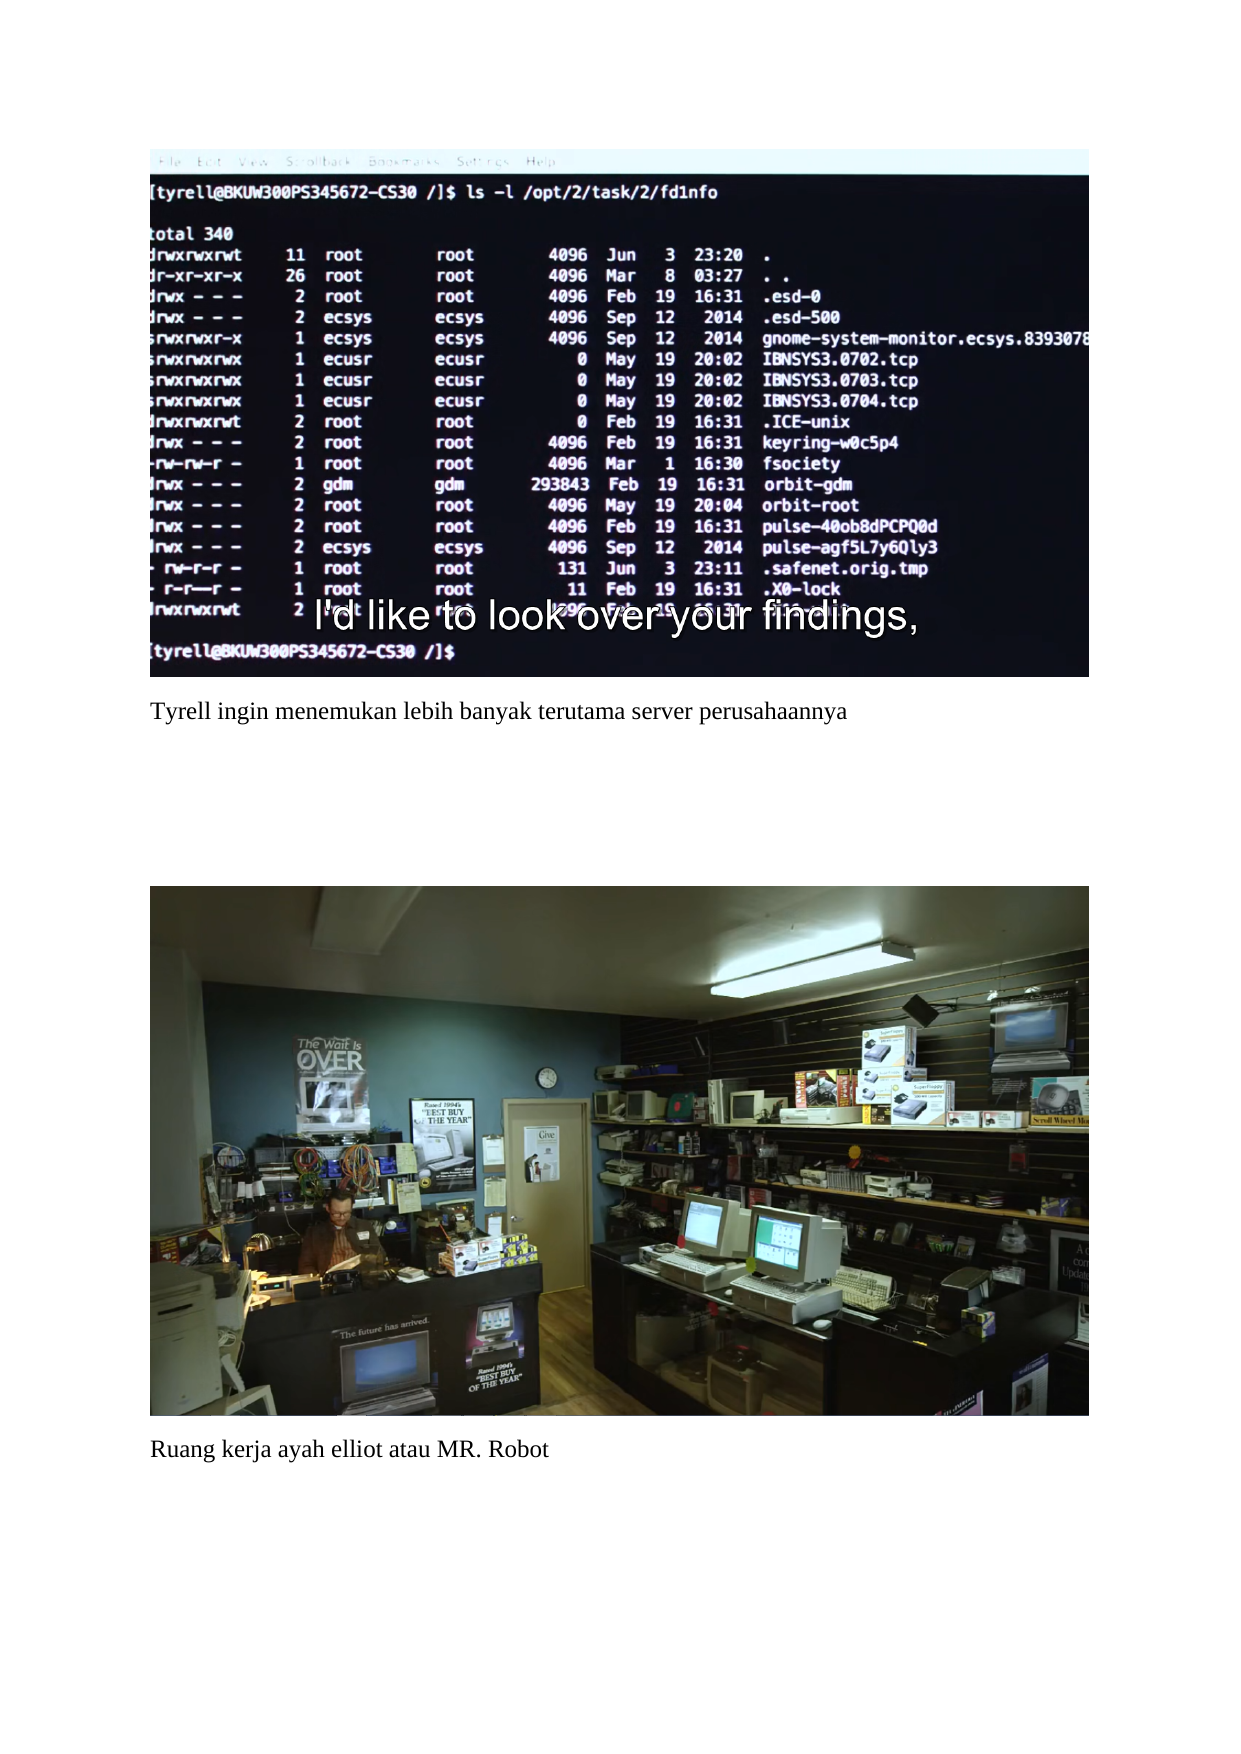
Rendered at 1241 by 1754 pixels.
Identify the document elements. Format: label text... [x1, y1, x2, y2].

text Ruang kerja ayah elliot atau MR. Robot [150, 1434, 1090, 1463]
text Tyrell ingin menemukan lebih banyak terutama server perusahaannya [150, 696, 1090, 724]
picture [150, 149, 1089, 677]
picture [150, 886, 1089, 1416]
